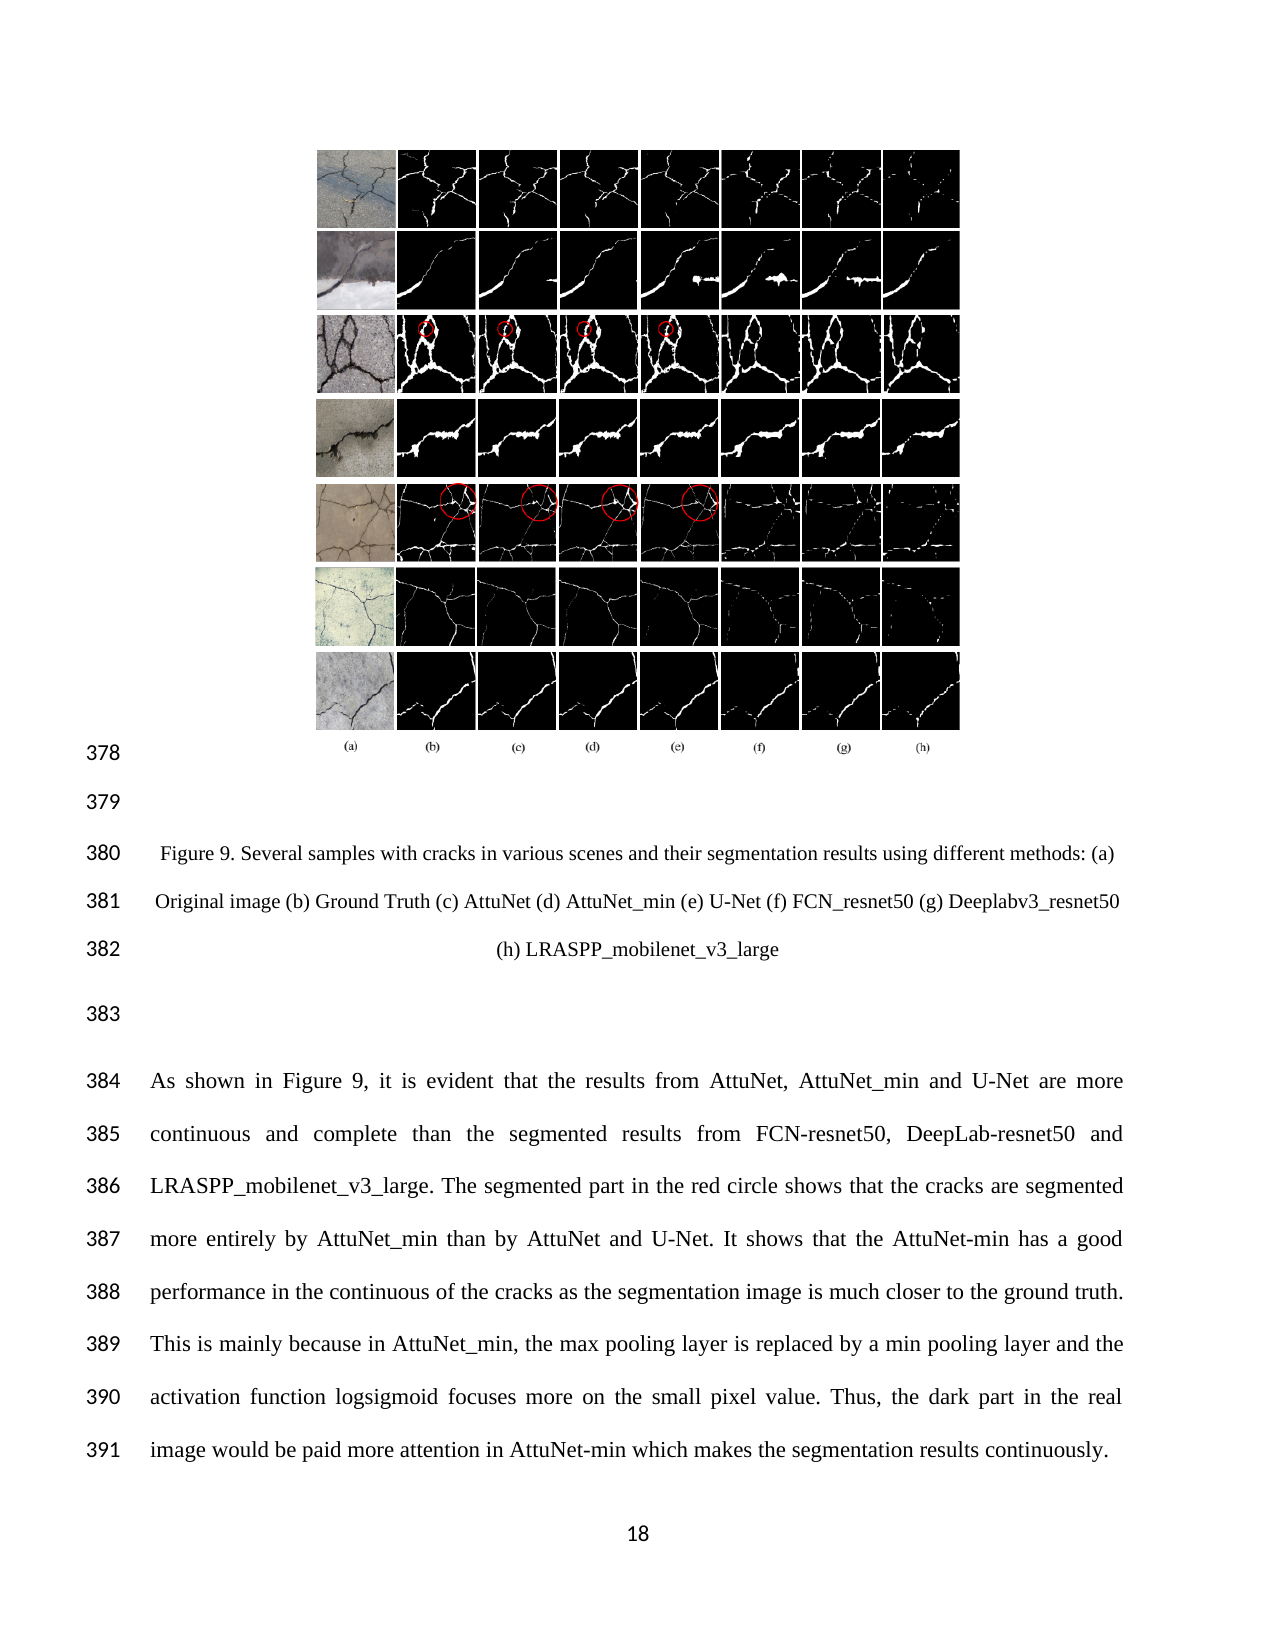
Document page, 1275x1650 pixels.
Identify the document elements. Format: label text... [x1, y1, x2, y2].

text Figure 9. Several samples with cracks in various scenes and their segmentation results using different methods: (a) Original image (b) Ground Truth (c) AttuNet (d) AttuNet_min (e) U-Net (f) FCN_resnet50 (g) Deeplabv3_resnet50 (h) LRASPP_mobilenet_v3_large [150, 841, 1125, 961]
text As shown in Figure 9, it is evident that the results from AttuNet, AttuNet_min and U-Net are more continuous and complete than the segmented results from FCN-resnet50, DeepLab-resnet50 and LRASPP_mobilenet_v3_large. The segmented part in the red circle shows that the cracks are segmented more entirely by AttuNet_min than by AttuNet and U-Net. It shows that the AttuNet-min has a good performance in the continuous of the cracks as the segmentation image is much closer to the ground truth. This is mainly because in AttuNet_min, the max pooling layer is replaced by a min pooling layer and the activation function logsigmoid focuses more on the small pixel value. Thus, the dark part in the real image would be paid more attention in AttuNet-min which makes the segmentation results continuously. [150, 1067, 1125, 1462]
